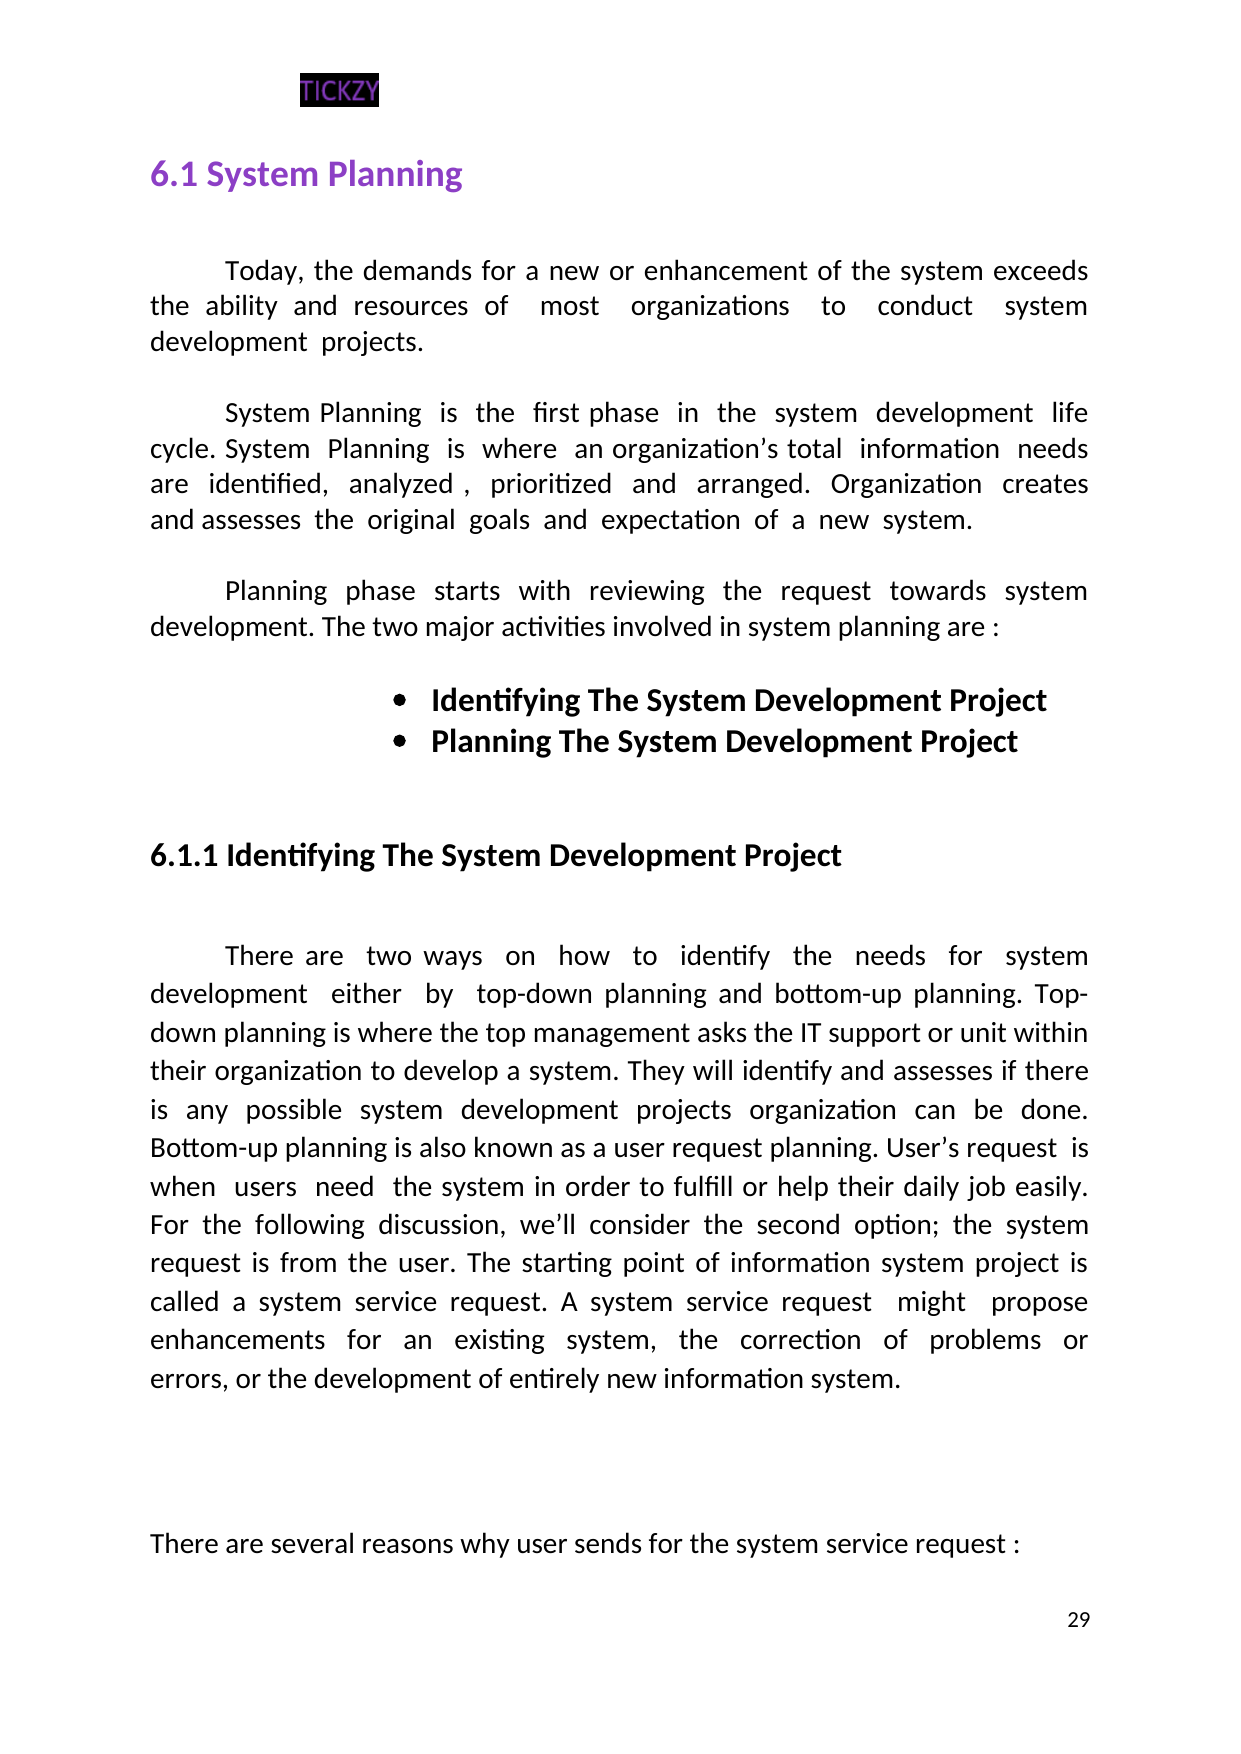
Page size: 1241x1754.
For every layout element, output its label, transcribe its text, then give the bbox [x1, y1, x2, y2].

text 6.1.1 Identifying The System Development Project [150, 834, 1090, 875]
picture [300, 73, 379, 107]
list Planning The System Development Project [394, 720, 1090, 761]
text Today, the demands for a new or enhancement of the system exceeds the ability and resources of most organizations to conduct system development projects. [150, 252, 1090, 359]
text There are several reasons why user sends for the system service request : [150, 1525, 1090, 1561]
list Identifying The System Development Project [394, 679, 1090, 720]
text System Planning is the first phase in the system development life cycle. System Planning is where an organization’s total information needs are identified, analyzed , prioritized and arranged. Organization creates and assesses the original goals and expectation of a new system. [150, 394, 1090, 537]
text Planning phase starts with reviewing the request towards system development. The two major activities involved in system planning are : [150, 572, 1090, 644]
text 6.1 System Planning [150, 150, 1090, 196]
text There are two ways on how to identify the needs for system development either by top-down planning and bottom-up planning. Top-down planning is where the top management asks the IT support or unit within their organization to develop a system. They will identify and assesses if there is any possible system development projects organization can be done. Bottom-up planning is also known as a user request planning. User’s request is when users need the system in order to fulfill or help their daily job easily. For the following discussion, we’ll consider the second option; the system request is from the user. The starting point of information system project is called a system service request. A system service request might propose enhancements for an existing system, the correction of problems or errors, or the development of entirely new information system. [150, 937, 1090, 1395]
